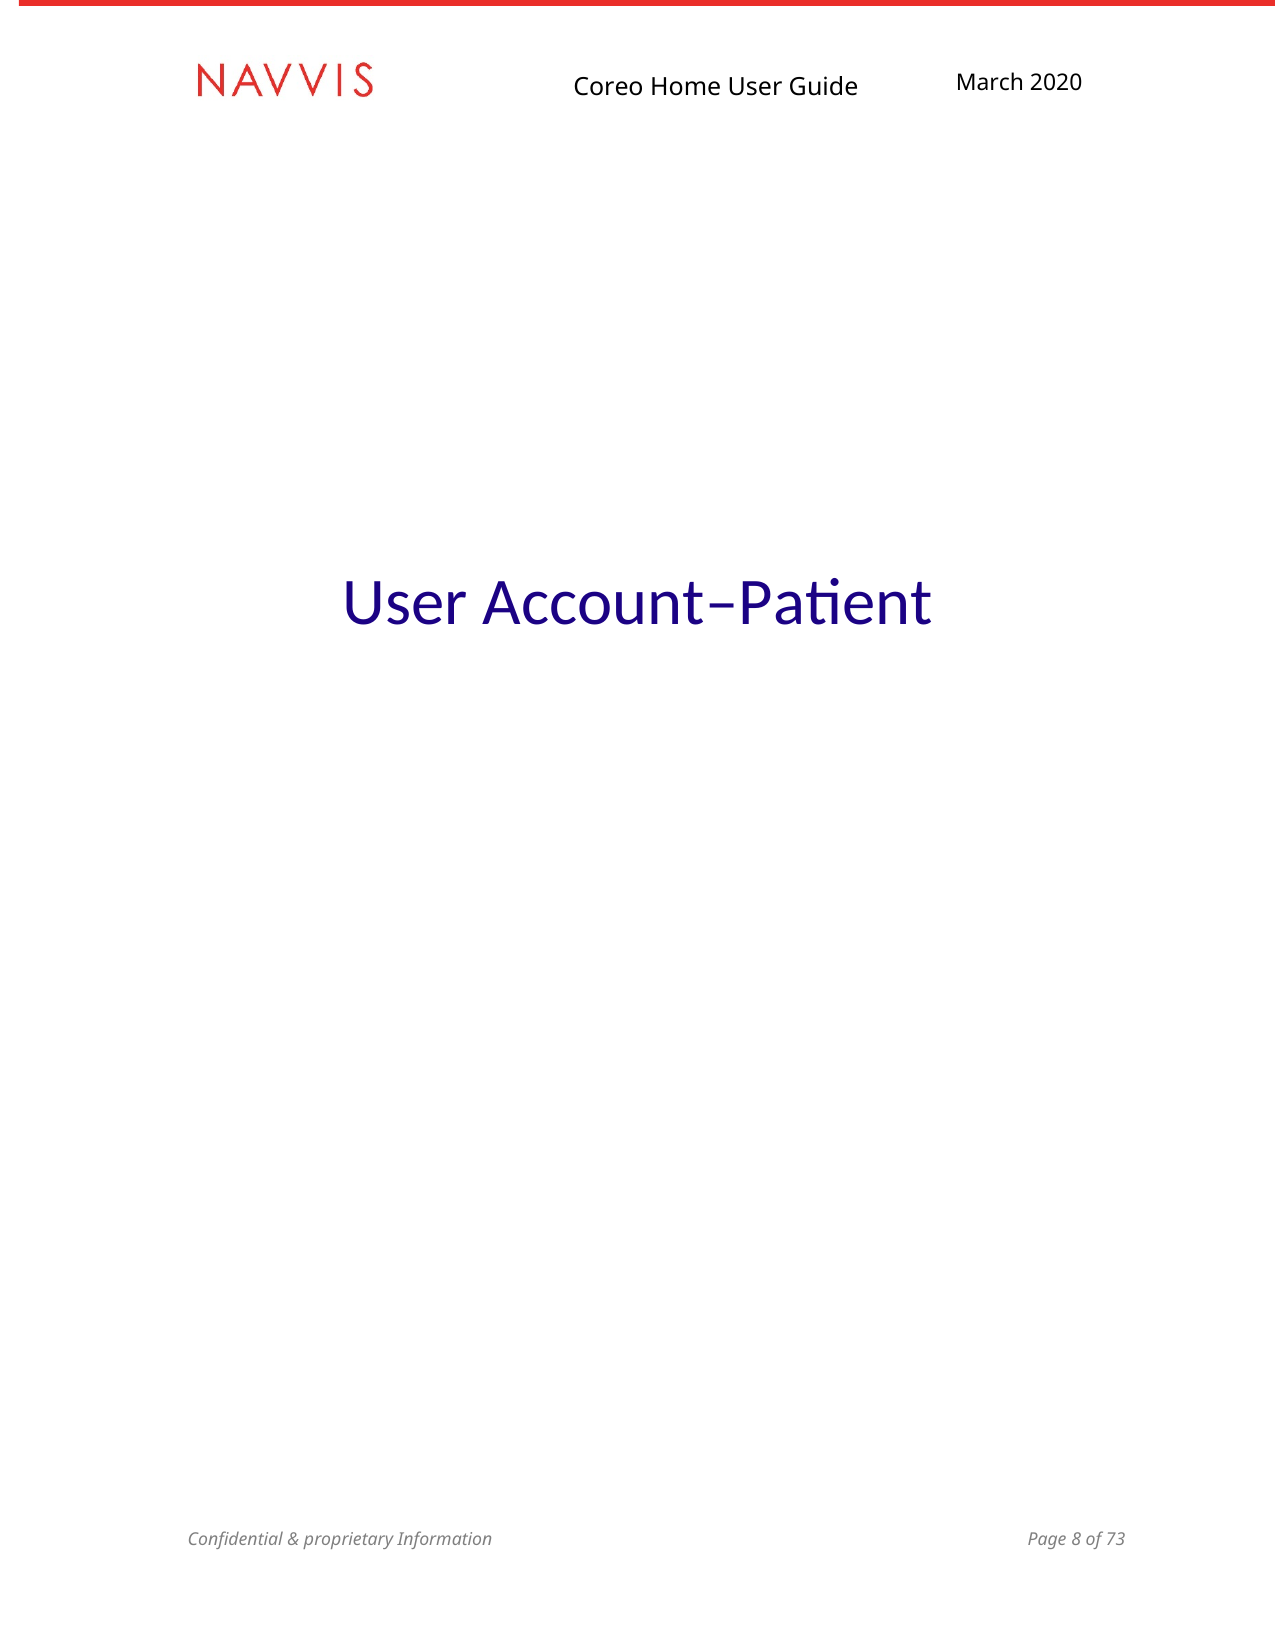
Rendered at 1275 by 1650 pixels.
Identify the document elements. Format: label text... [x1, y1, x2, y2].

picture [187, 55, 383, 104]
title User Account–Patient [187, 560, 1087, 641]
